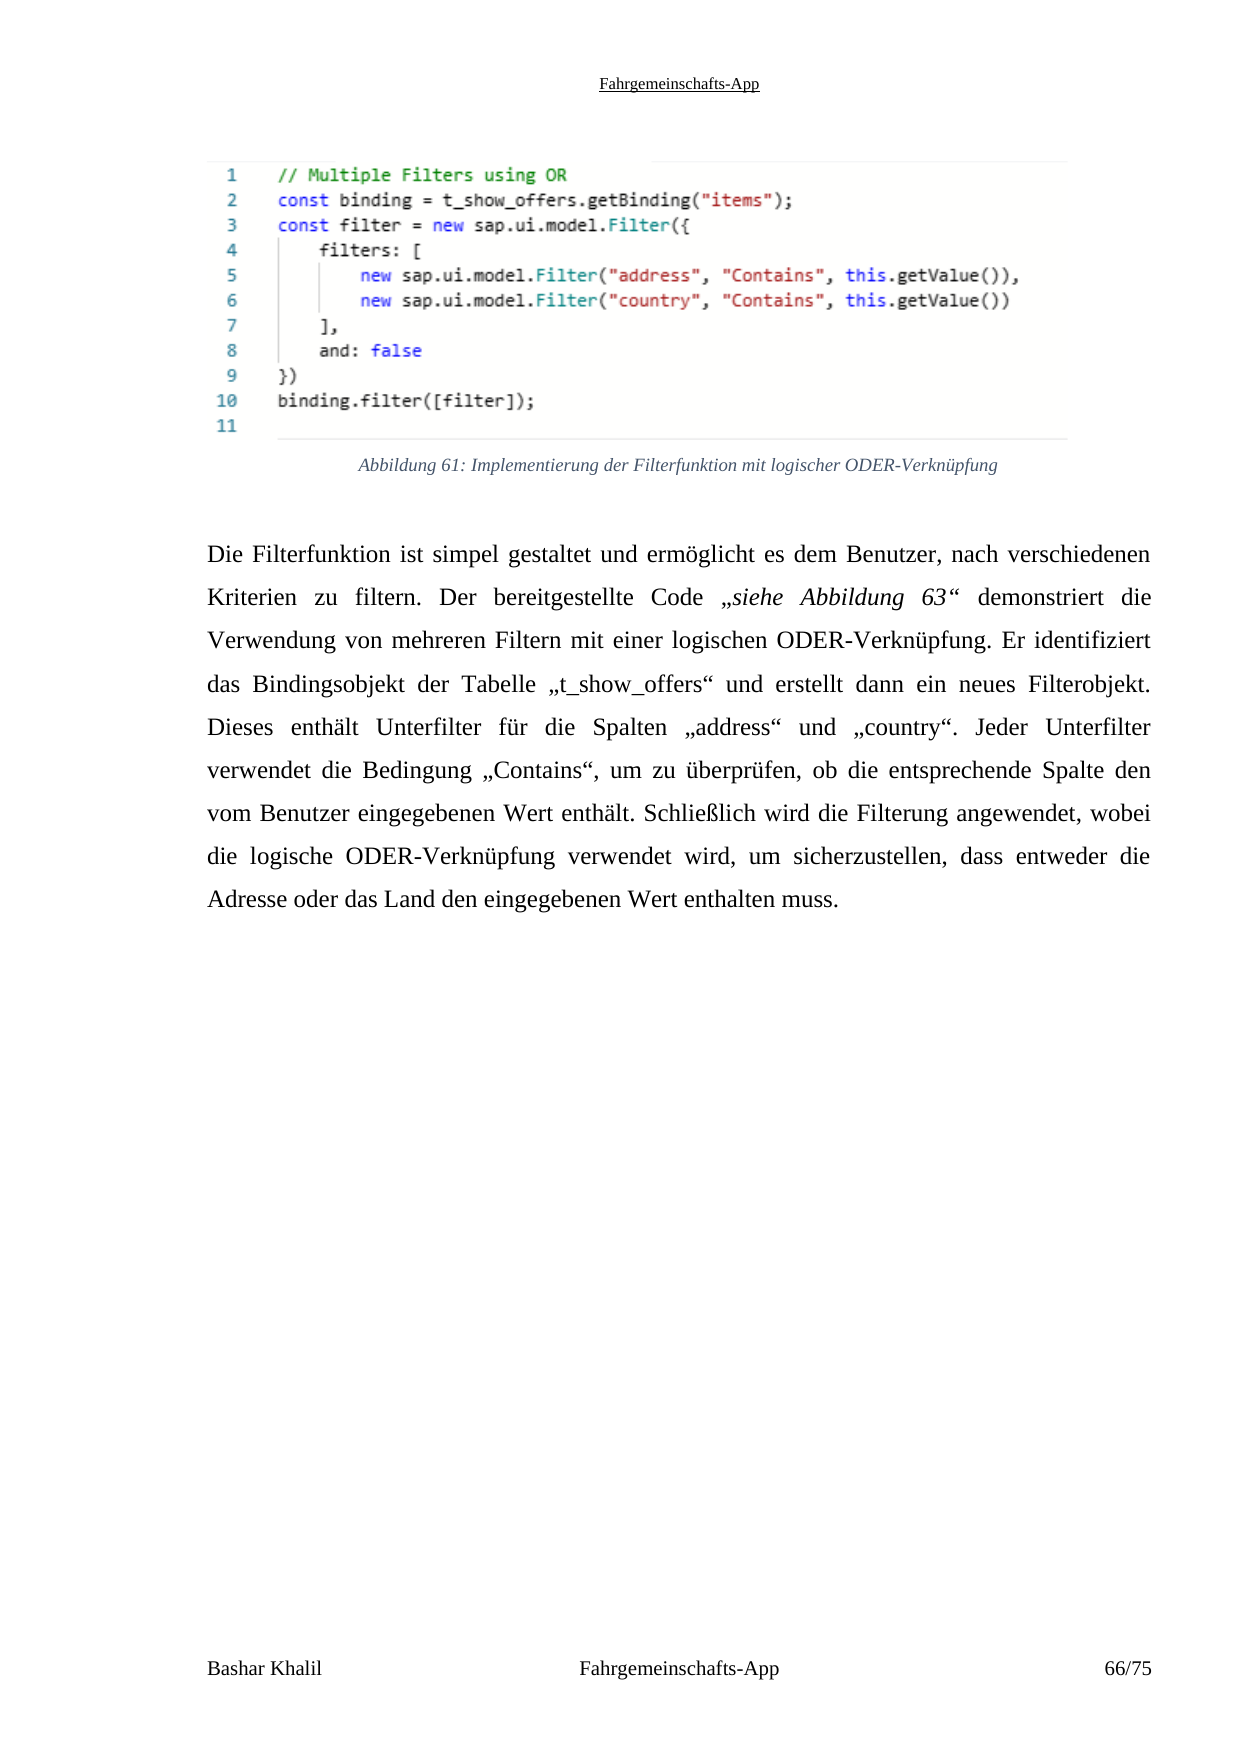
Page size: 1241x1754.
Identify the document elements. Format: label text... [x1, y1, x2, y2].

picture [206, 161, 1068, 440]
text Abbildung 61: Implementierung der Filterfunktion mit logischer ODER-Verknüpfung [207, 454, 1152, 475]
text Die Filterfunktion ist simpel gestaltet und ermöglicht es dem Benutzer, nach verschiedenen Kriterien zu filtern. Der bereitgestellte Code „siehe Abbildung 63“ demonstriert die Verwendung von mehreren Filtern mit einer logischen ODER-Verknüpfung. Er identifiziert das Bindingsobjekt der Tabelle „t_show_offers“ und erstellt dann ein neues Filterobjekt. Dieses enthält Unterfilter für die Spalten „address“ und „country“. Jeder Unterfilter verwendet die Bedingung „Contains“, um zu überprüfen, ob die entsprechende Spalte den vom Benutzer eingegebenen Wert enthält. Schließlich wird die Filterung angewendet, wobei die logische ODER-Verknüpfung verwendet wird, um sicherzustellen, dass entweder die Adresse oder das Land den eingegebenen Wert enthalten muss. [207, 539, 1152, 913]
